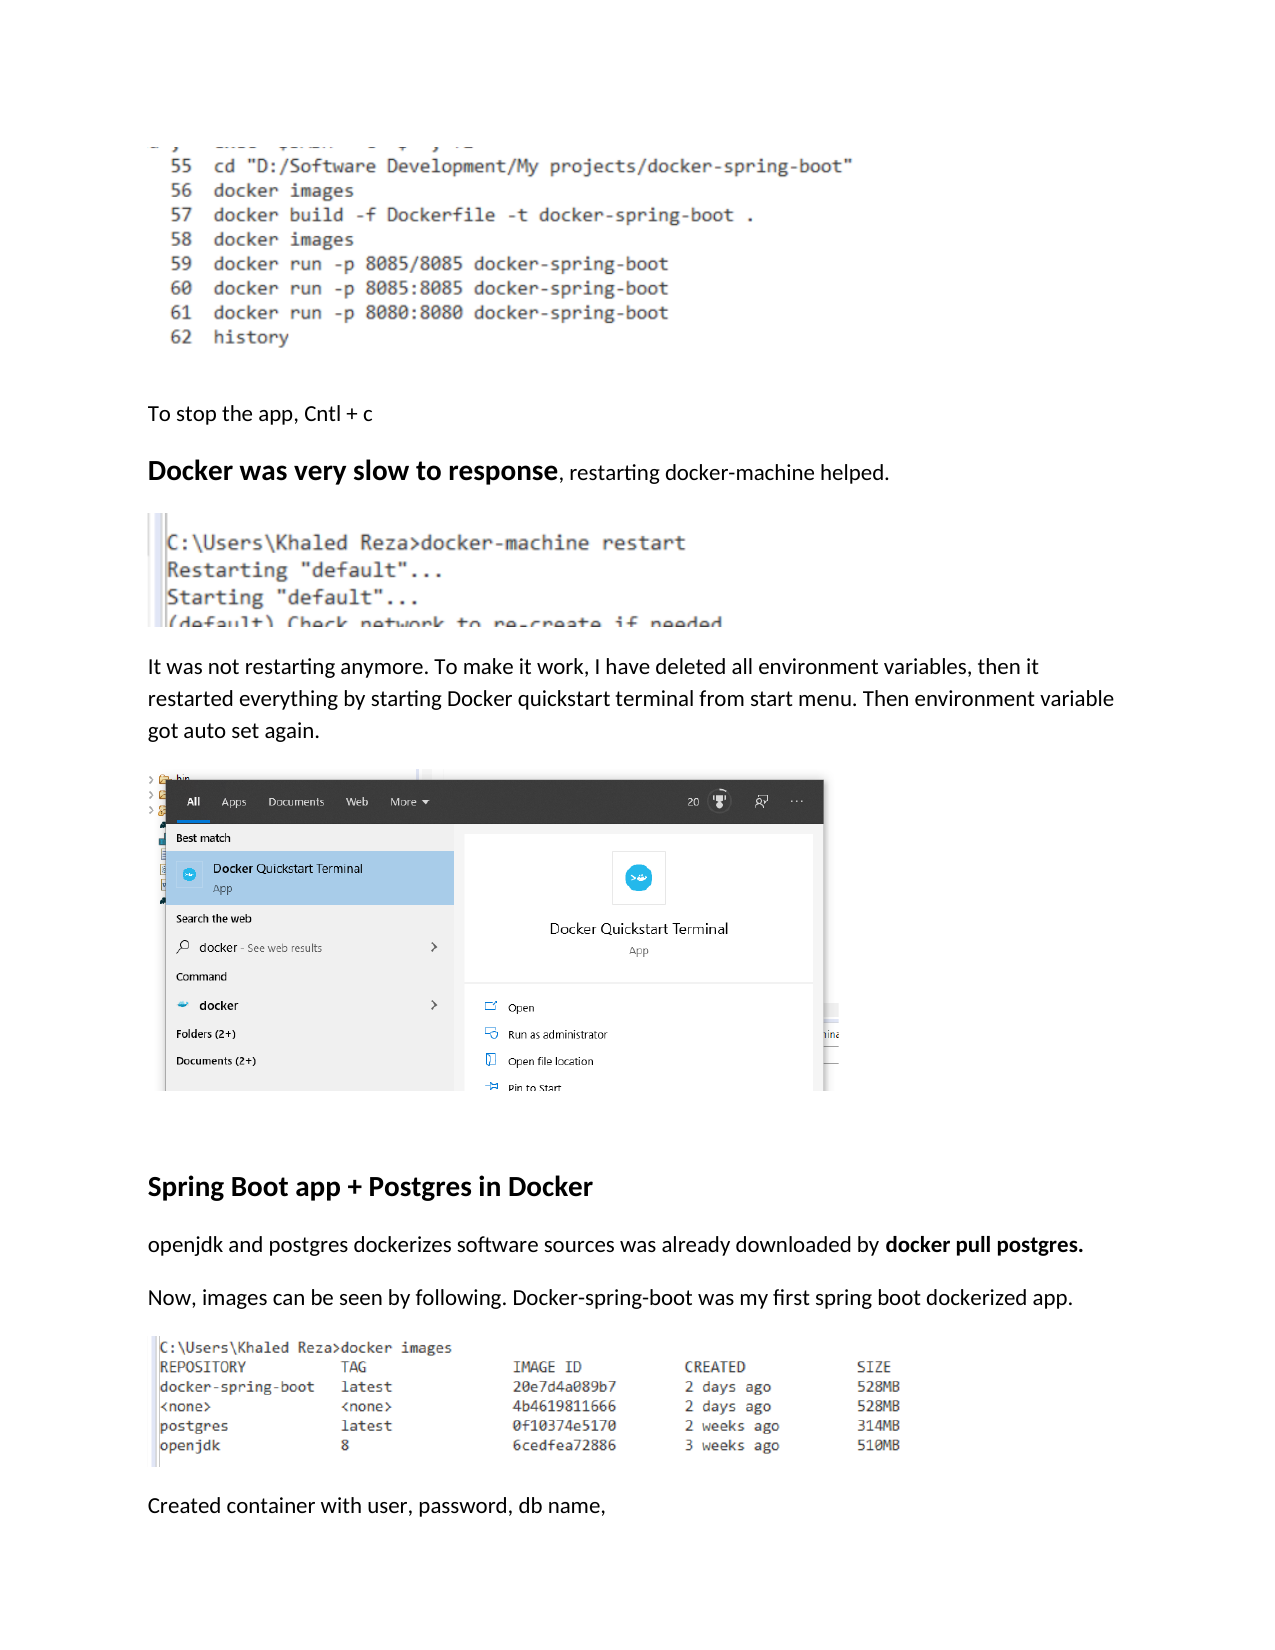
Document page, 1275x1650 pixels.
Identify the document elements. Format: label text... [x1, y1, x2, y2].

text It was not restarting anymore. To make it work, I have deleted all environment variables, then it restarted everything by starting Docker quickstart terminal from start menu. Then environment variable got auto set again. [148, 652, 1127, 744]
picture [147, 147, 894, 374]
text Spring Boot app + Postgres in Docker [148, 1168, 1127, 1204]
text Created container with user, password, db name, [148, 1491, 1127, 1519]
picture [147, 513, 750, 627]
text openjdk and postgres dockerizes software sources was already downloaded by docker pull postgres. [148, 1230, 1127, 1258]
text Docker was very slow to response, restarting docker-machine helped. [148, 452, 1127, 488]
picture [147, 1336, 932, 1467]
text Now, images can be seen by following. Docker-spring-boot was my first spring boot dockerized app. [148, 1283, 1127, 1311]
picture [147, 769, 839, 1091]
text To stop the app, Cntl + c [148, 399, 1127, 427]
